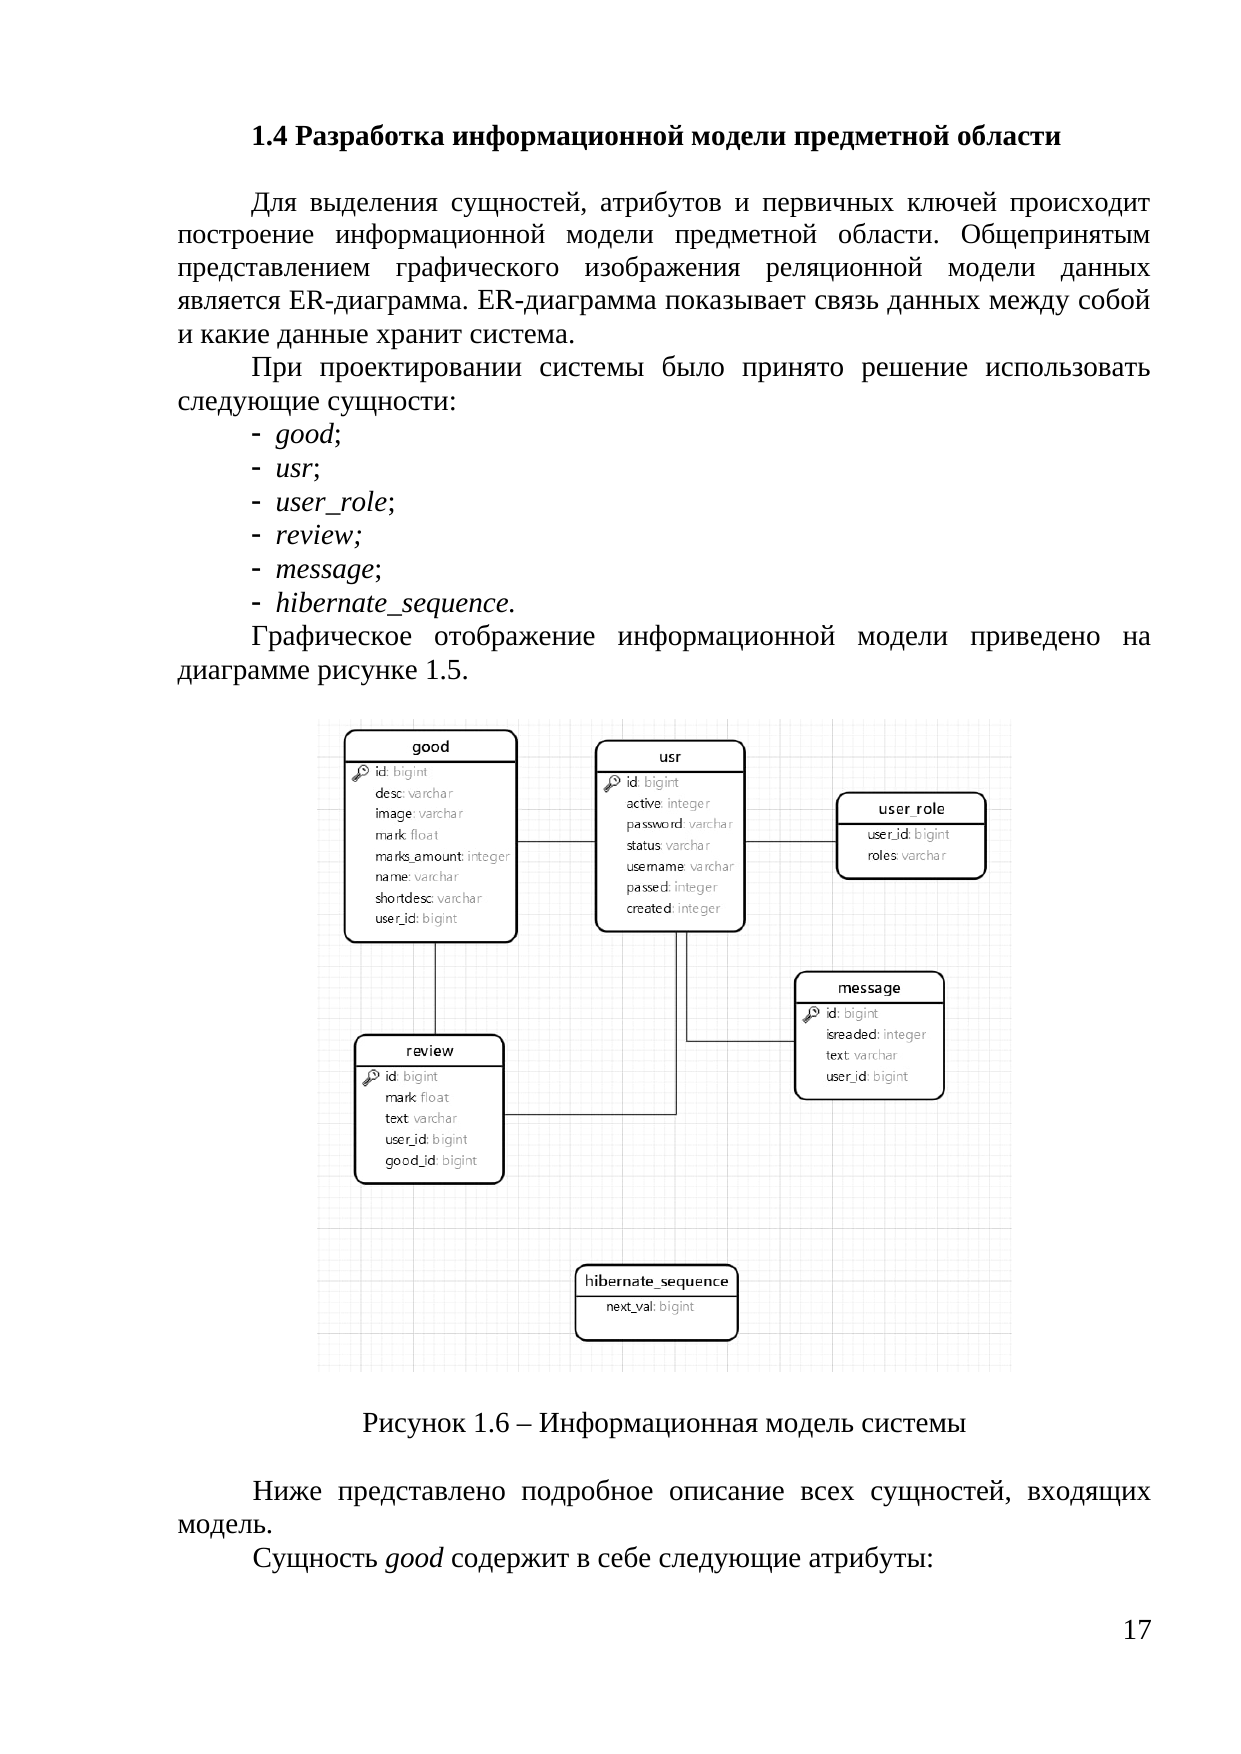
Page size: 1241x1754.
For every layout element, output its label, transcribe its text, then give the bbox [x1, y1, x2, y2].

text Сущность good содержит в себе следующие атрибуты: [252, 1540, 1152, 1573]
list good; [177, 417, 1152, 450]
text При проектировании системы было принято решение использовать следующие сущности: [177, 349, 1152, 417]
list usr; [177, 450, 1152, 484]
list hibernate_sequence. [177, 585, 1152, 618]
list review; [177, 517, 1152, 551]
list user_role; [177, 484, 1152, 517]
text Для выделения сущностей, атрибутов и первичных ключей происходит построение информационной модели предметной области. Общепринятым представлением графического изображения реляционной модели данных является ER-диаграмма. ER-диаграмма показывает связь данных между собой и какие данные хранит система. [177, 185, 1152, 349]
text Ниже представлено подробное описание всех сущностей, входящих модель. [177, 1473, 1152, 1540]
list message; [177, 551, 1152, 585]
picture [317, 719, 1012, 1372]
subtitle 1.4 Разработка информационной модели предметной области [251, 118, 1152, 152]
text Графическое отображение информационной модели приведено на диаграмме рисунке 1.5. [177, 618, 1152, 686]
text Рисунок 1.6 – Информационная модель системы [177, 1406, 1152, 1439]
